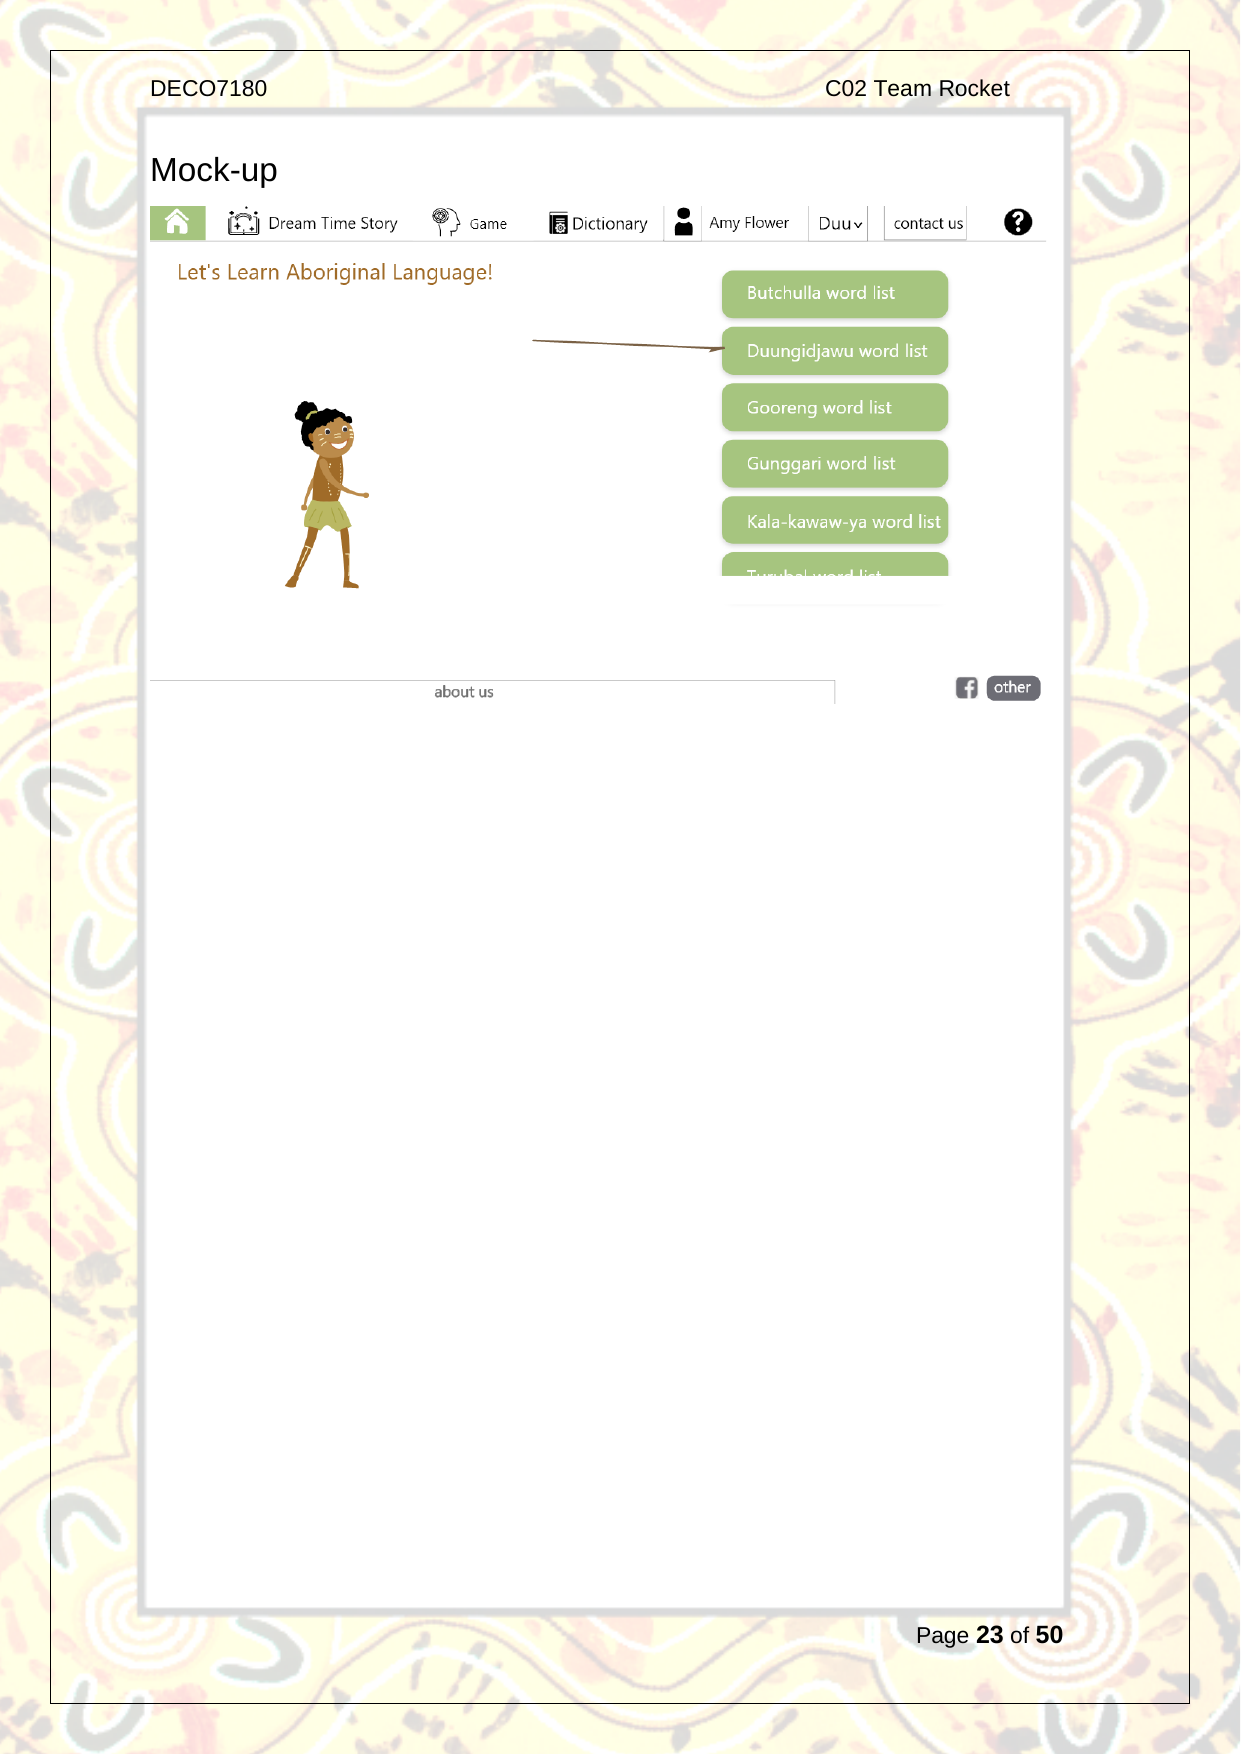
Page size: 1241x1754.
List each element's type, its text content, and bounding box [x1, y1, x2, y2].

picture [150, 206, 1047, 704]
subtitle Mock-up [150, 150, 1063, 188]
